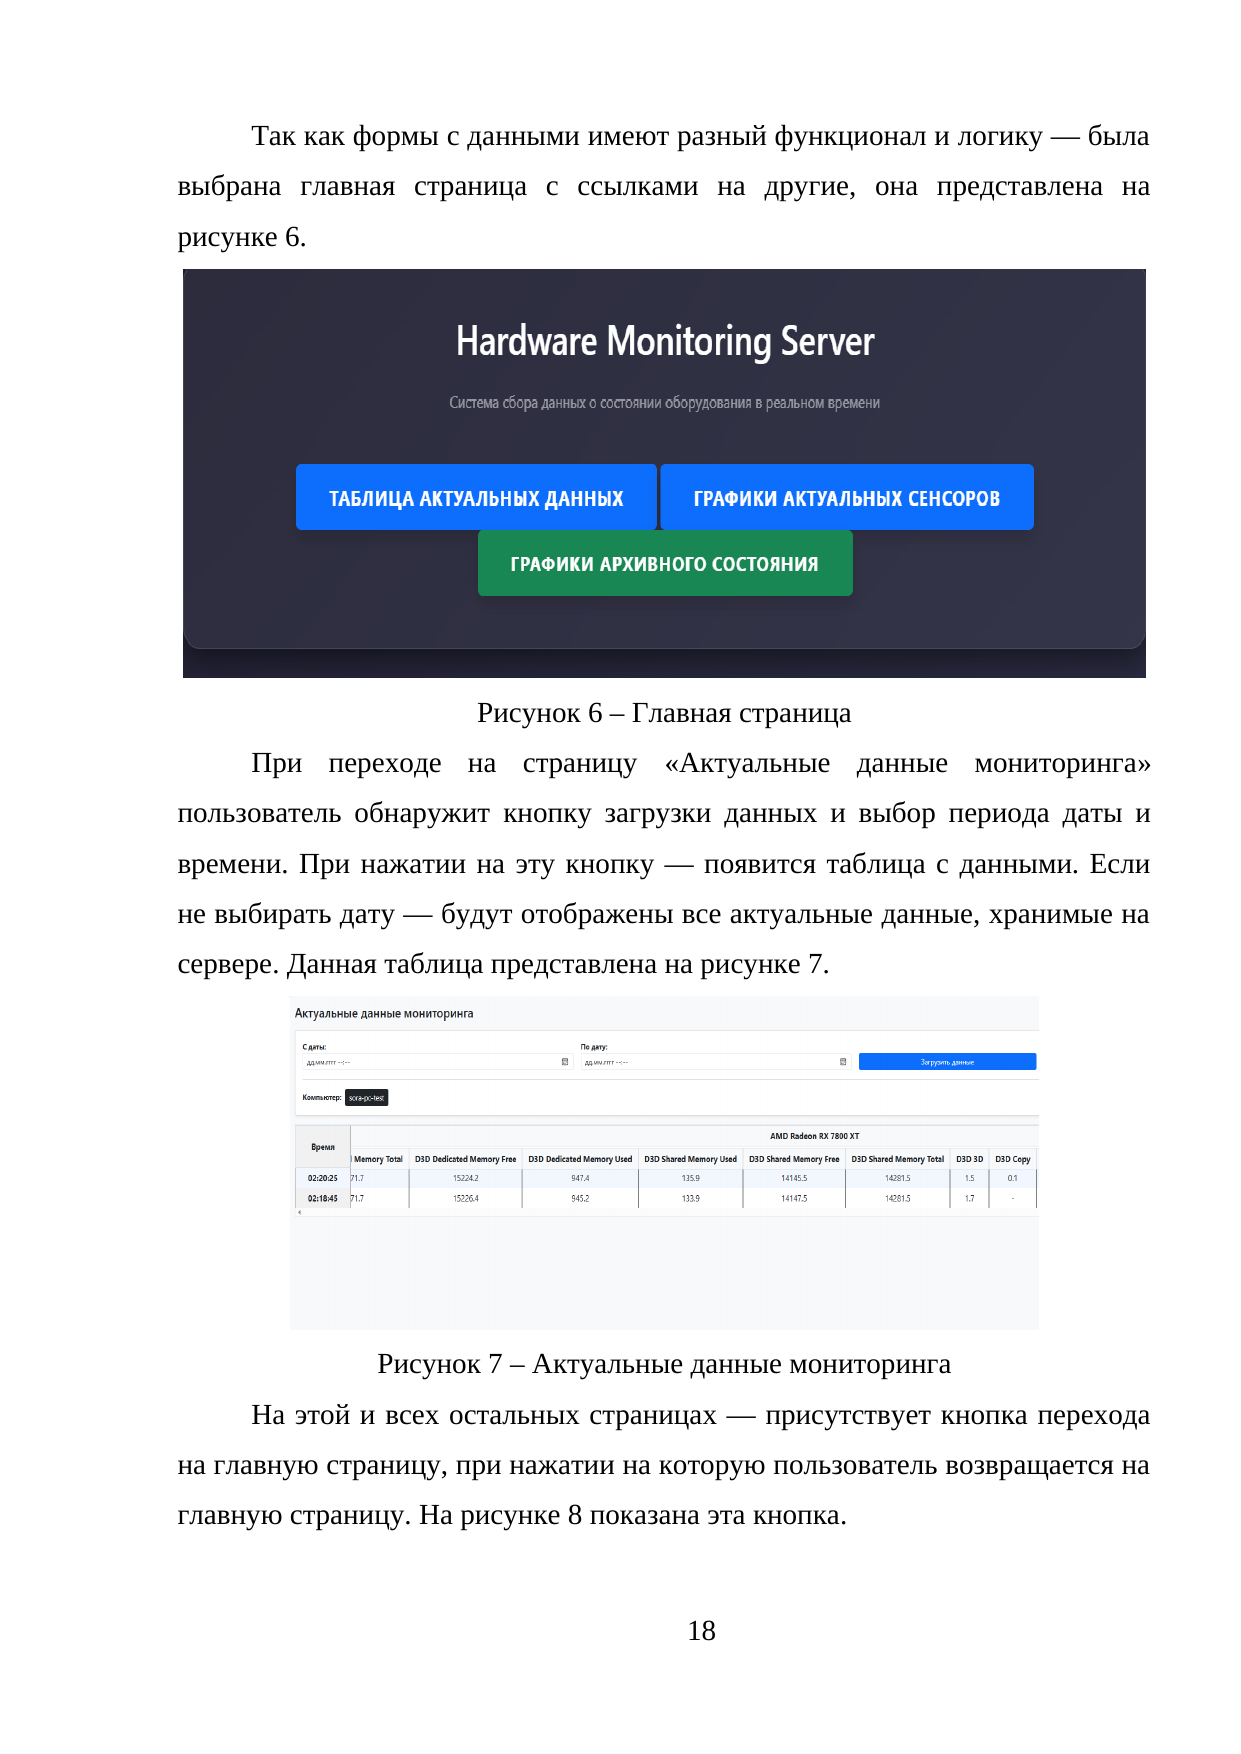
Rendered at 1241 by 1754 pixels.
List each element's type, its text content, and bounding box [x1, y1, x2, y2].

text На этой и всех остальных страницах — присутствует кнопка перехода на главную страницу, при нажатии на которую пользователь возвращается на главную страницу. На рисунке 8 показана эта кнопка. [177, 1397, 1152, 1531]
picture [289, 996, 1040, 1330]
picture [183, 269, 1146, 678]
text Так как формы с данными имеют разный функционал и логику — была выбрана главная страница с ссылками на другие, она представлена на рисунке 6. [177, 118, 1152, 252]
text При переходе на страницу «Актуальные данные мониторинга» пользователь обнаружит кнопку загрузки данных и выбор периода даты и времени. При нажатии на эту кнопку — появится таблица с данными. Если не выбирать дату — будут отображены все актуальные данные, хранимые на сервере. Данная таблица представлена на рисунке 7. [177, 745, 1152, 980]
text Рисунок 7 – Актуальные данные мониторинга [177, 1346, 1152, 1380]
